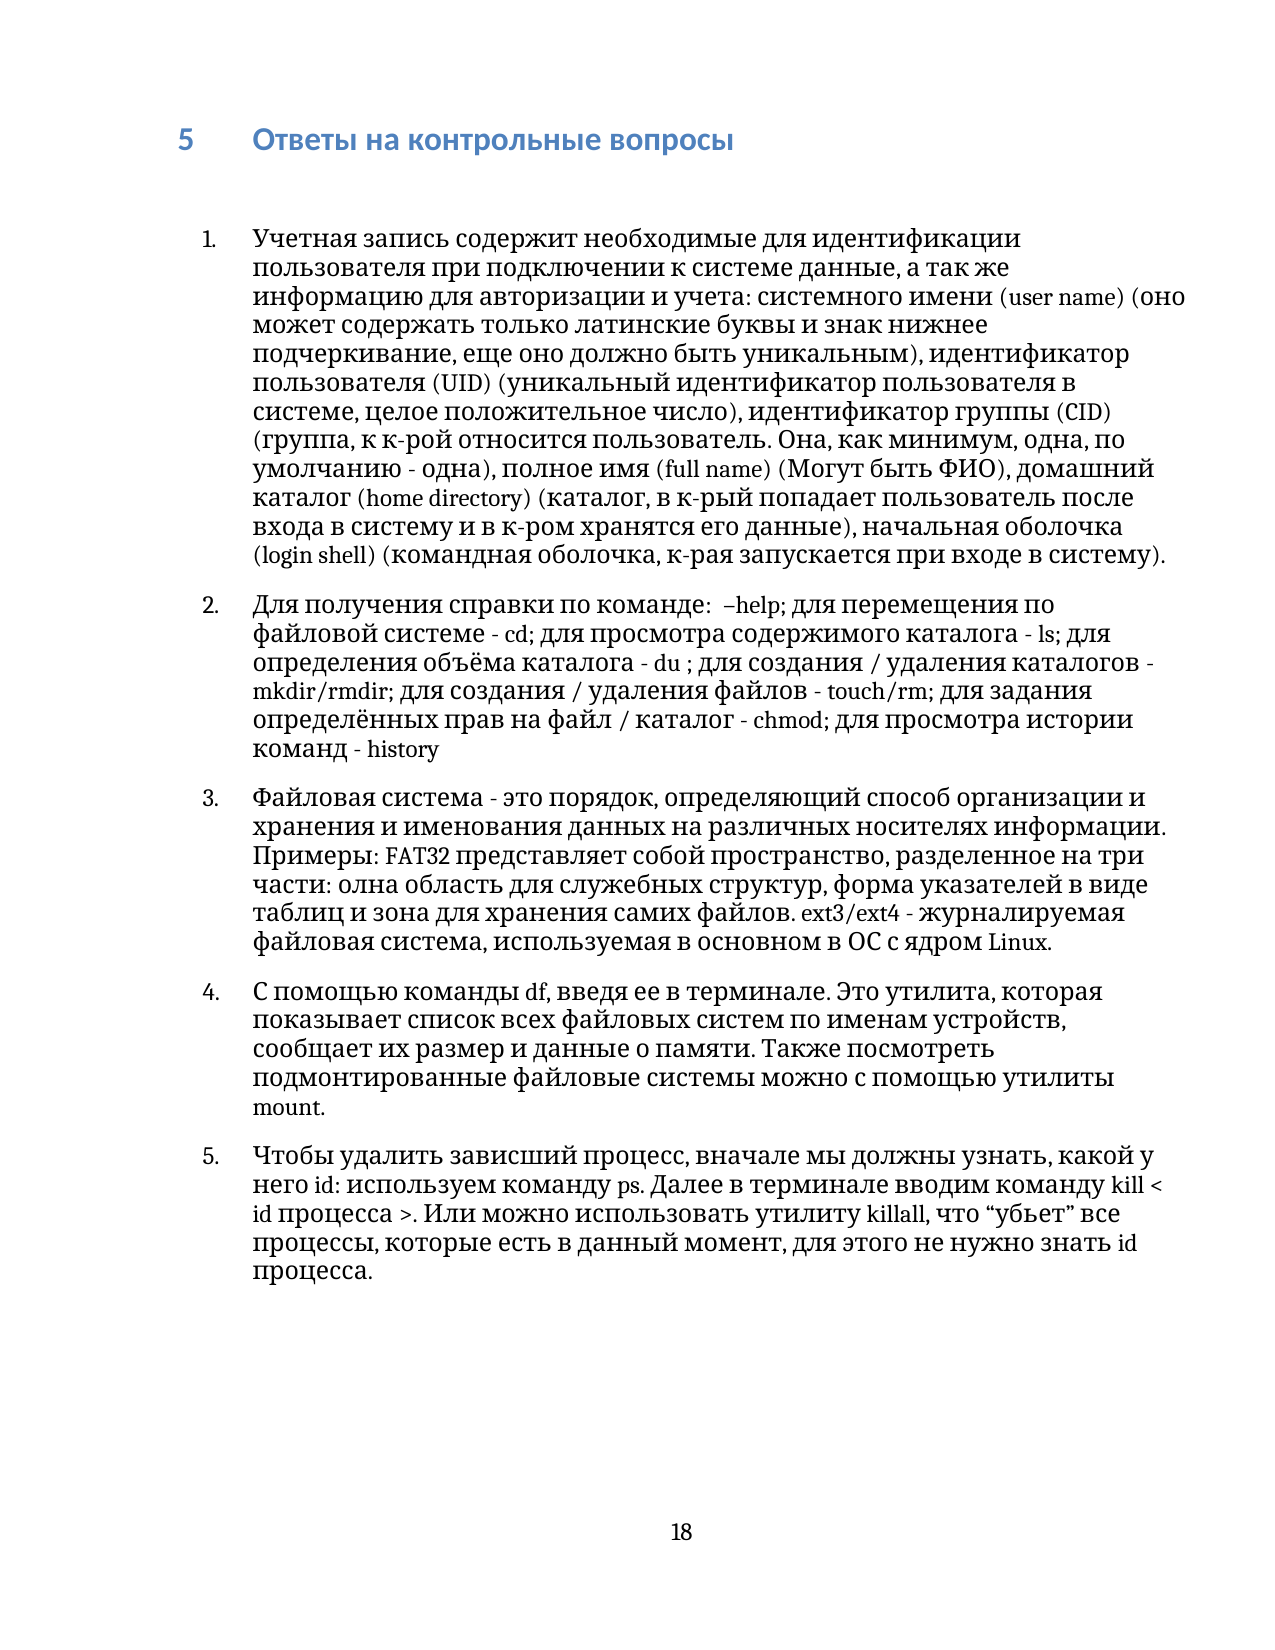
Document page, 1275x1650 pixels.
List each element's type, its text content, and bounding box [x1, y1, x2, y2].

list Чтобы удалить зависший процесс, вначале мы должны узнать, какой у него id: используем команду ps. Далее в терминале вводим команду kill < id процесса >. Или можно использовать утилиту killall, что “убьет” все процессы, которые есть в данный момент, для этого не нужно знать id процесса. [202, 1142, 1186, 1286]
list С помощью команды df, введя ее в терминале. Это утилита, которая показывает список всех файловых систем по именам устройств, сообщает их размер и данные о памяти. Также посмотреть подмонтированные файловые системы можно с помощью утилиты mount. [202, 978, 1186, 1121]
subtitle 5 Ответы на контрольные вопросы [177, 118, 1186, 159]
list Учетная запись содержит необходимые для идентификации пользователя при подключении к системе данные, а так же информацию для авторизации и учета: системного имени (user name) (оно может содержать только латинские буквы и знак нижнее подчеркивание, еще оно должно быть уникальным), идентификатор пользователя (UID) (уникальный идентификатор пользователя в системе, целое положительное число), идентификатор группы (CID) (группа, к к-рой относится пользователь. Она, как минимум, одна, по умолчанию - одна), полное имя (full name) (Могут быть ФИО), домашний каталог (home directory) (каталог, в к-рый попадает пользователь после входа в систему и в к-ром хранятся его данные), начальная оболочка (login shell) (командная оболочка, к-рая запускается при входе в систему). [202, 225, 1186, 570]
list Для получения справки по команде: –help; для перемещения по файловой системе - cd; для просмотра содержимого каталога - ls; для определения объёма каталога - du ; для создания / удаления каталогов - mkdir/rmdir; для создания / удаления файлов - touch/rm; для задания определённых прав на файл / каталог - chmod; для просмотра истории команд - history [202, 591, 1186, 763]
list Файловая система - это порядок, определяющий способ организации и хранения и именования данных на различных носителях информации. Примеры: FAT32 представляет собой пространство, разделенное на три части: олна область для служебных структур, форма указателей в виде таблиц и зона для хранения самих файлов. ext3/ext4 - журналируемая файловая система, используемая в основном в ОС с ядром Linux. [202, 784, 1186, 957]
